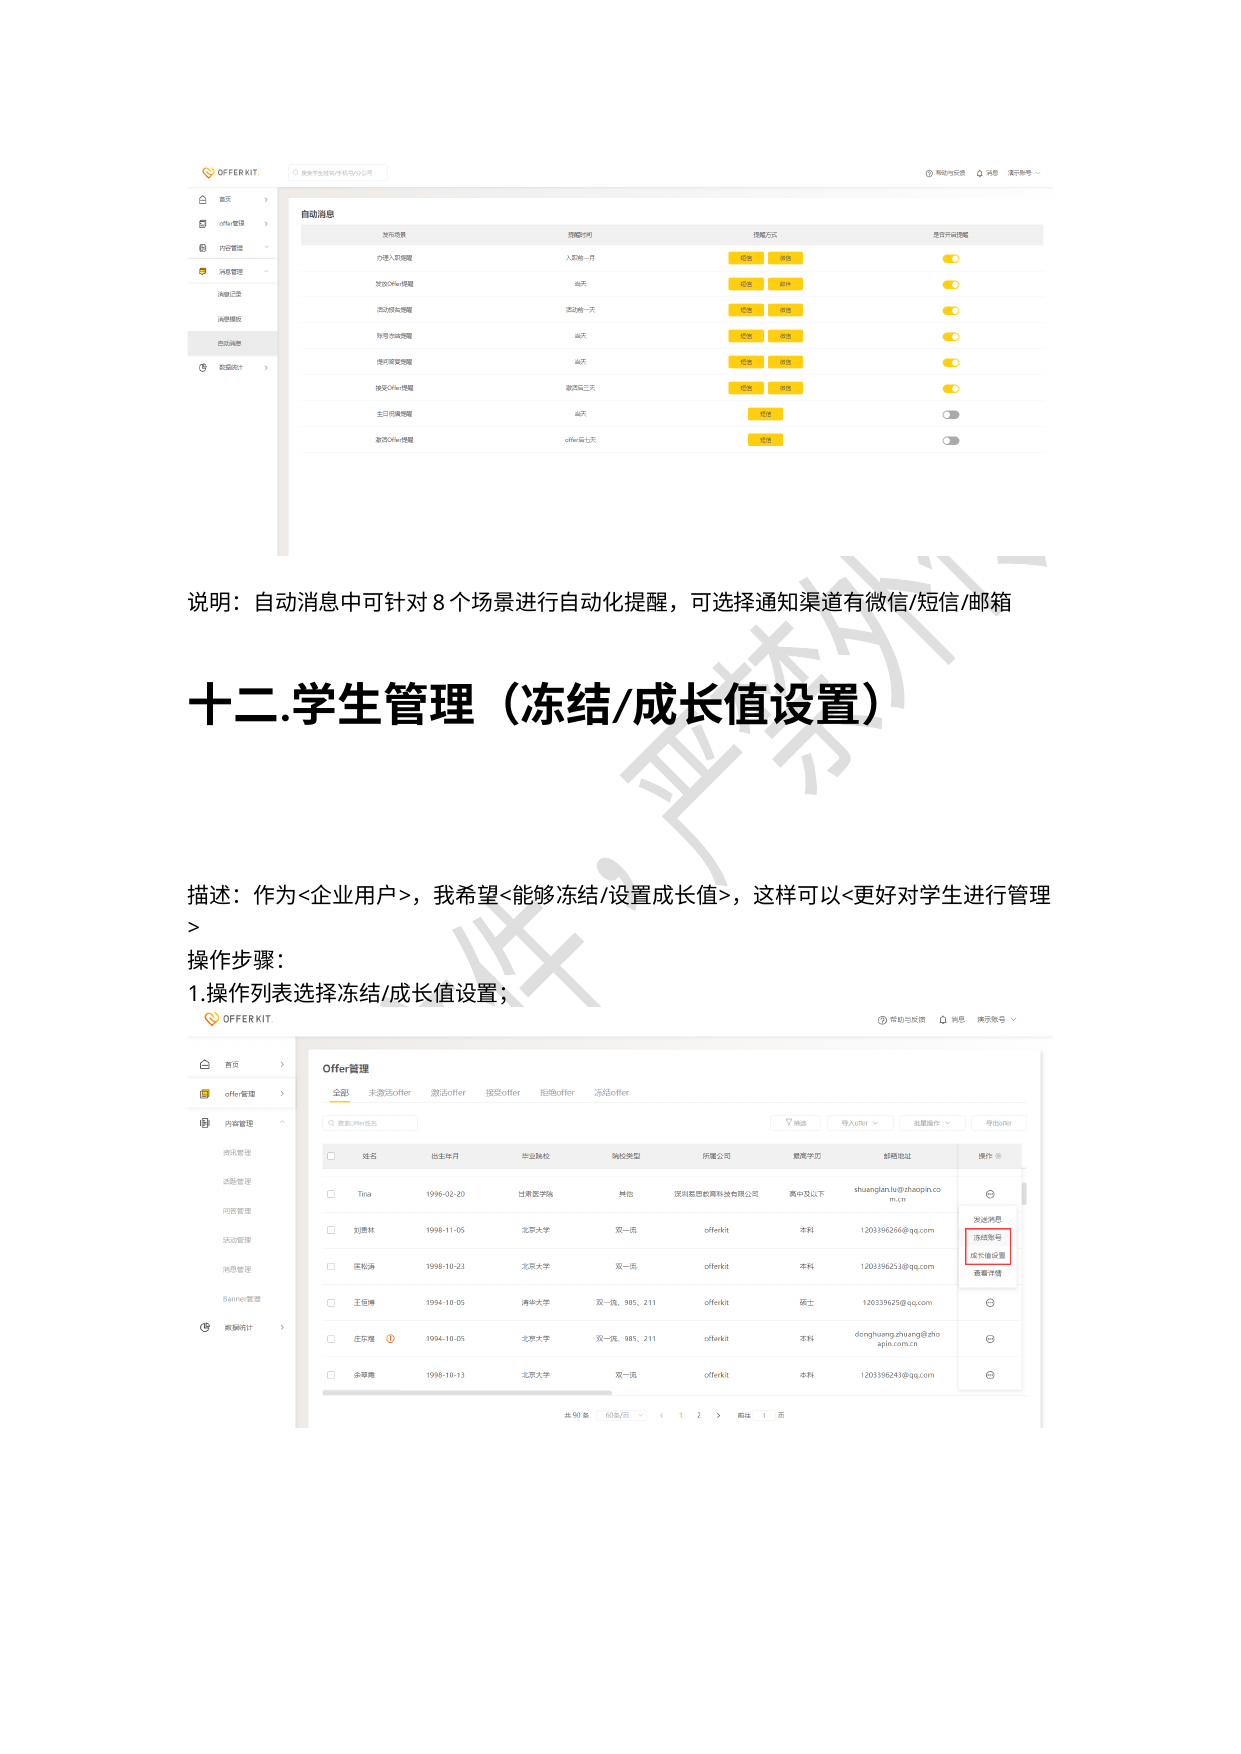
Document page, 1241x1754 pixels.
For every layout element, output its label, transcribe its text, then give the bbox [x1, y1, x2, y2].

picture [187, 162, 1053, 556]
text 操作步骤： [187, 943, 1053, 975]
text 1.操作列表选择冻结/成长值设置； [187, 975, 1053, 1007]
picture [187, 1007, 1053, 1428]
subtitle 十二.学生管理（冻结/成长值设置） [187, 652, 1053, 750]
text 说明：自动消息中可针对8个场景进行自动化提醒，可选择通知渠道有微信/短信/邮箱 [187, 584, 1053, 617]
text 描述：作为<企业用户>，我希望<能够冻结/设置成长值>，这样可以<更好对学生进行管理> [187, 878, 1053, 943]
